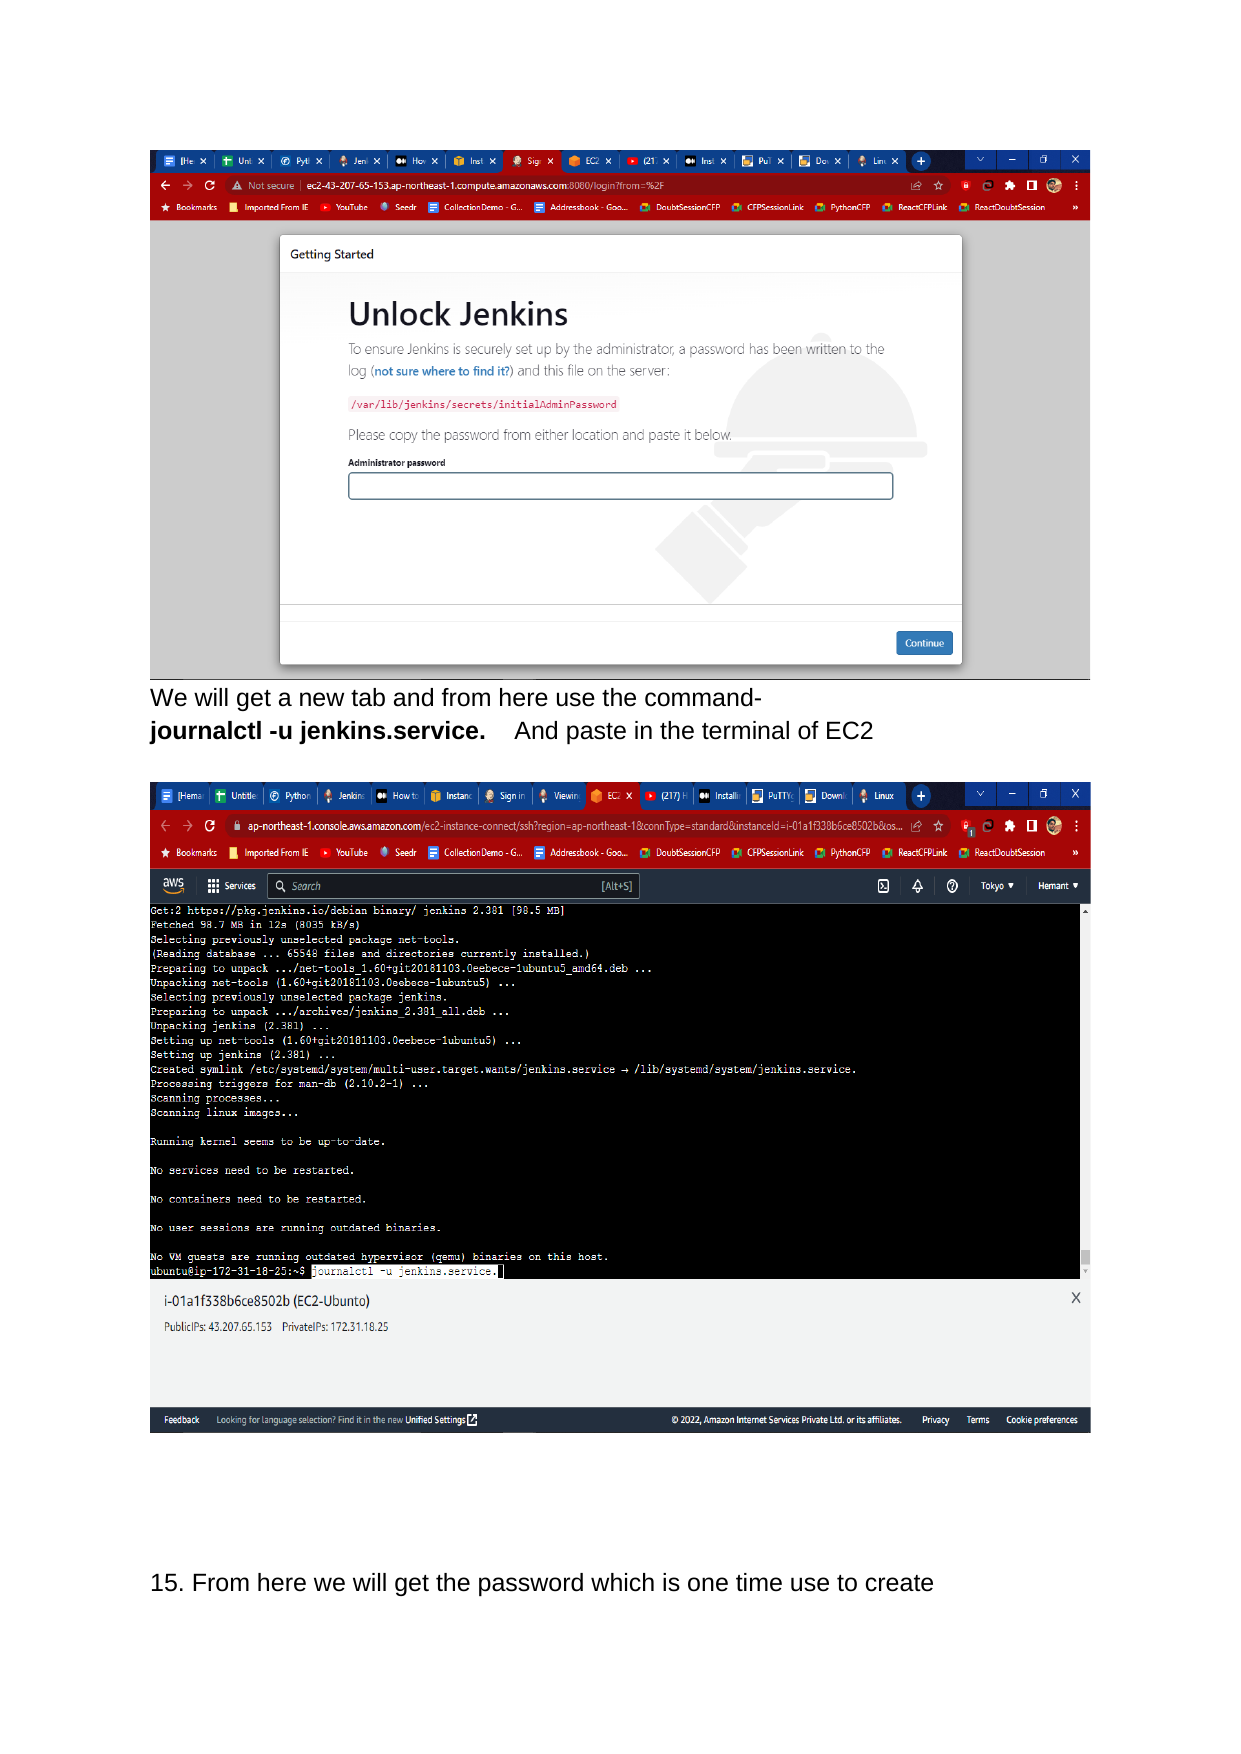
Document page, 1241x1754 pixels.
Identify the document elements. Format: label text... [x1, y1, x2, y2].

picture [150, 150, 1091, 680]
picture [150, 782, 1091, 1433]
text We will get a new tab and from here use the command- [150, 683, 1090, 712]
text 15. From here we will get the password which is one time use to create [150, 1568, 1090, 1597]
text journalctl -u jenkins.service. And paste in the terminal of EC2 [150, 716, 1090, 745]
